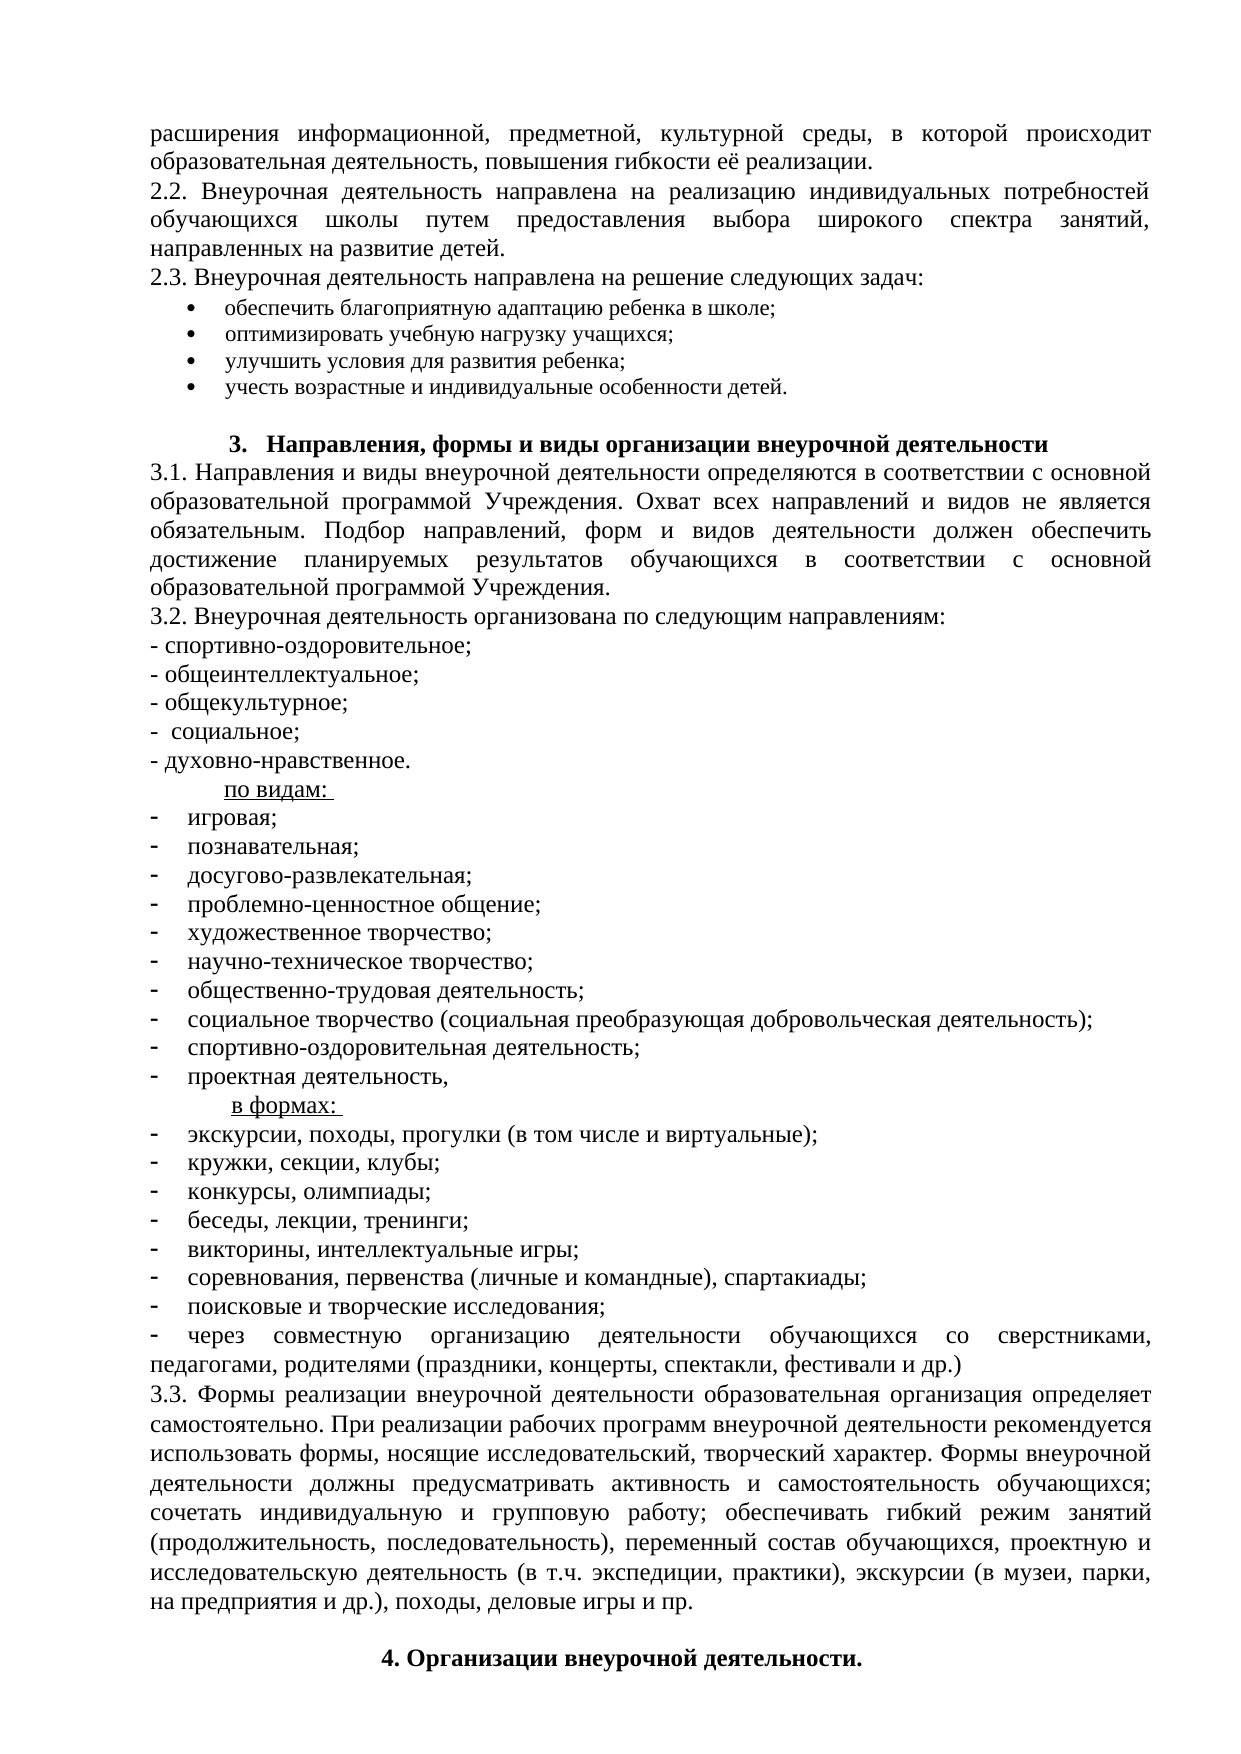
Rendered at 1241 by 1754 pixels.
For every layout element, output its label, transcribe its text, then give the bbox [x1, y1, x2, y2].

text в формах: [150, 1090, 1152, 1119]
list спортивно-оздоровительная деятельность; [150, 1032, 1152, 1061]
text - общекультурное; [150, 687, 1152, 716]
text - духовно-нравственное. [150, 745, 1152, 774]
list улучшить условия для развития ребенка; [187, 347, 1152, 373]
text - спортивно-оздоровительное; [150, 630, 1152, 659]
text 4. Организации внеурочной деятельности. [92, 1645, 1152, 1672]
list оптимизировать учебную нагрузку учащихся; [187, 321, 1152, 347]
text 3.1. Направления и виды внеурочной деятельности определяются в соответствии с основной образовательной программой Учреждения. Охват всех направлений и видов не является обязательным. Подбор направлений, форм и видов деятельности должен обеспечить достижение планируемых результатов обучающихся в соответствии с основной образовательной программой Учреждения. [150, 457, 1152, 601]
list соревнования, первенства (личные и командные), спартакиады; [150, 1262, 1152, 1291]
list досугово-развлекательная; [150, 860, 1152, 889]
list обеспечить благоприятную адаптацию ребенка в школе; [187, 294, 1152, 321]
text - социальное; [150, 716, 1152, 745]
list учесть возрастные и индивидуальные особенности детей. [187, 373, 1152, 399]
text 2.2. Внеурочная деятельность направлена на реализацию индивидуальных потребностей обучающихся школы путем предоставления выбора широкого спектра занятий, направленных на развитие детей. [150, 177, 1150, 261]
text 3.2. Внеурочная деятельность организована по следующим направлениям: [150, 601, 1152, 630]
list кружки, секции, клубы; [150, 1147, 1152, 1176]
list социальное творчество (социальная преобразующая добровольческая деятельность); [150, 1004, 1152, 1032]
list поисковые и творческие исследования; [150, 1291, 1152, 1320]
list экскурсии, походы, прогулки (в том числе и виртуальные); [150, 1119, 1152, 1147]
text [150, 119, 1152, 175]
list проблемно-ценностное общение; [150, 889, 1152, 917]
list художественное творчество; [150, 917, 1152, 946]
list викторины, интеллектуальные игры; [150, 1234, 1152, 1262]
text по видам: [150, 774, 1152, 802]
list познавательная; [150, 831, 1152, 860]
list Направления, формы и виды организации внеурочной деятельности [125, 429, 1152, 457]
list через совместную организацию деятельности обучающихся со сверстниками, педагогами, родителями (праздники, концерты, спектакли, фестивали и др.) [150, 1320, 1152, 1377]
text 2.3. Внеурочная деятельность направлена на решение следующих задач: [150, 262, 1152, 291]
list беседы, лекции, тренинги; [150, 1205, 1152, 1234]
list игровая; [150, 802, 1152, 831]
list общественно-трудовая деятельность; [150, 975, 1152, 1004]
list проектная деятельность, [150, 1061, 1152, 1090]
text 3.3. Формы реализации внеурочной деятельности образовательная организация определяет самостоятельно. При реализации рабочих программ внеурочной деятельности рекомендуется использовать формы, носящие исследовательский, творческий характер. Формы внеурочной деятельности должны предусматривать активность и самостоятельность обучающихся; сочетать индивидуальную и групповую работу; обеспечивать гибкий режим занятий (продолжительность, последовательность), переменный состав обучающихся, проектную и исследовательскую деятельность (в т.ч. экспедиции, практики), экскурсии (в музеи, парки, на предприятия и др.), походы, деловые игры и пр. [150, 1379, 1152, 1615]
list научно-техническое творчество; [150, 946, 1152, 975]
list конкурсы, олимпиады; [150, 1176, 1152, 1205]
text - общеинтеллектуальное; [150, 659, 1152, 687]
